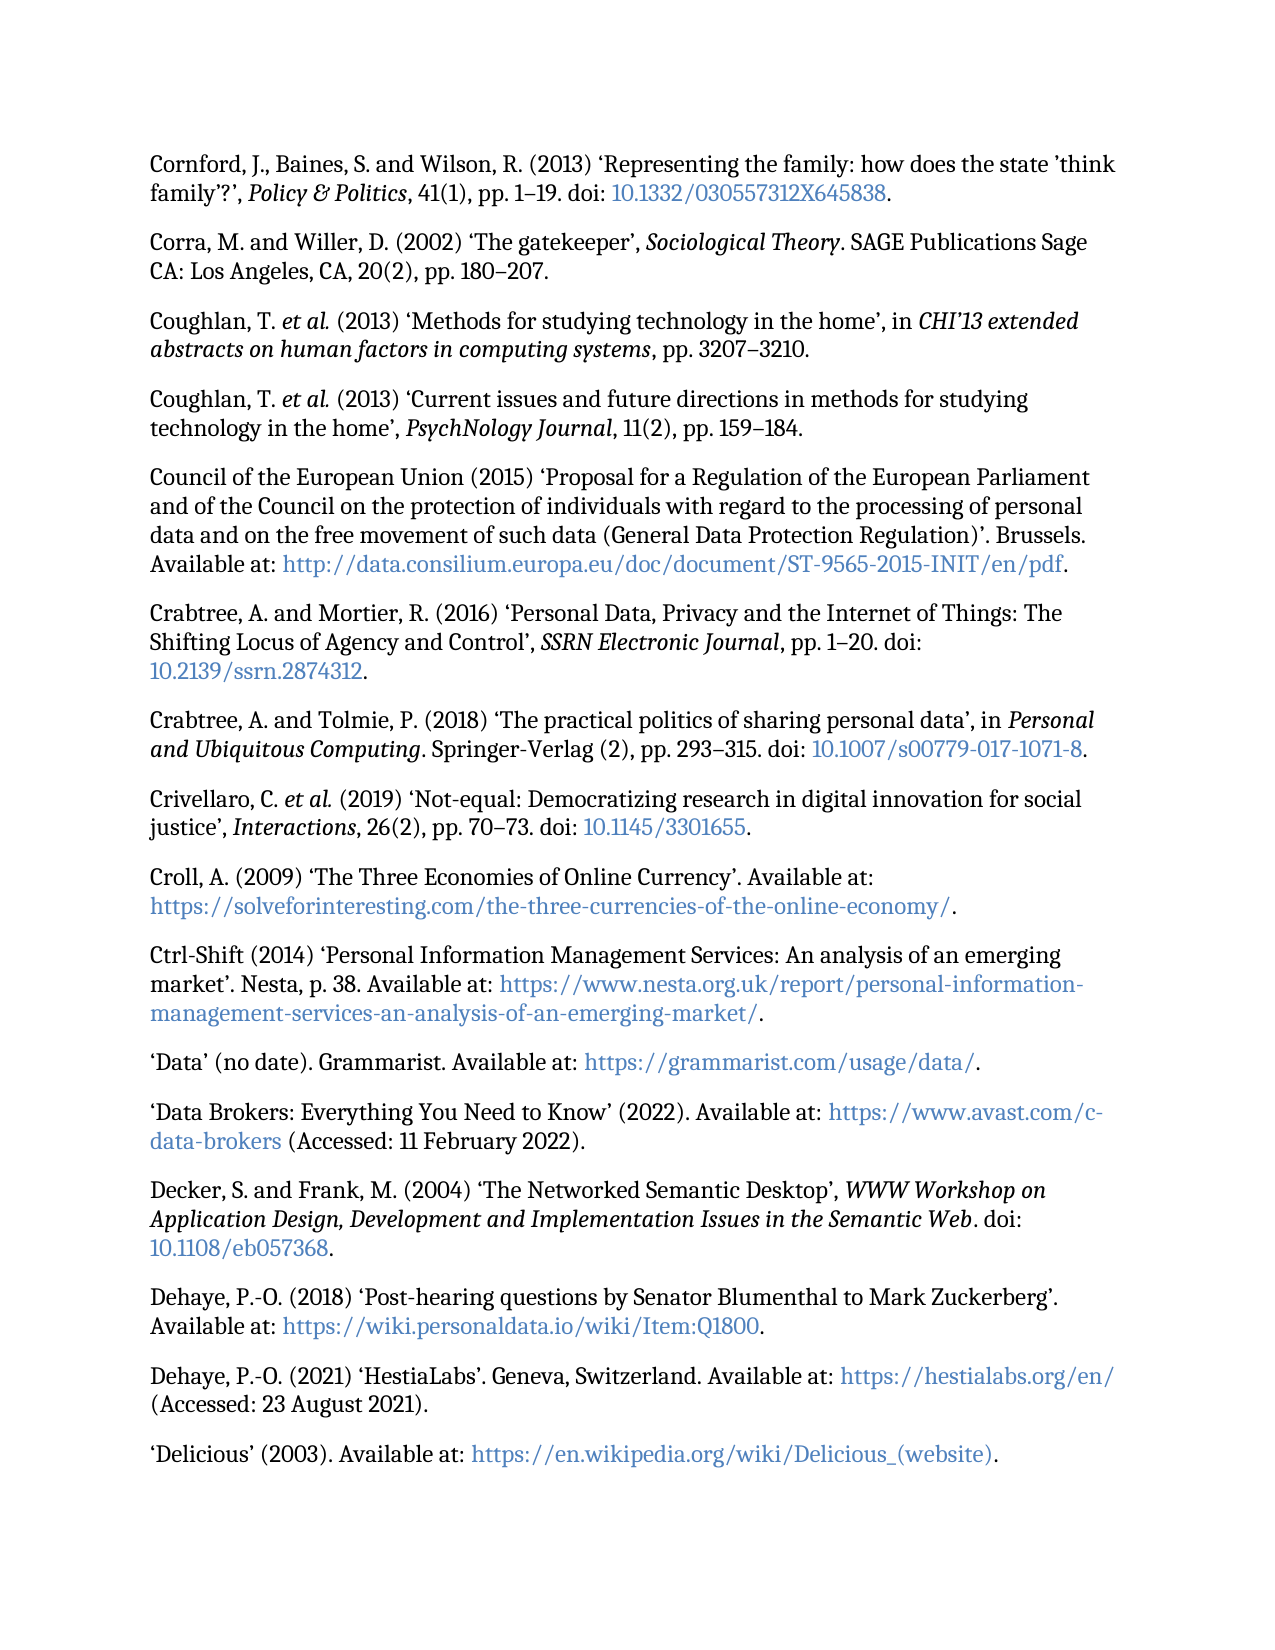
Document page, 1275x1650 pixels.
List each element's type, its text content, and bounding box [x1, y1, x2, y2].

text Crabtree, A. and Tolmie, P. (2018) ‘The practical politics of sharing personal data’, in Personal and Ubiquitous Computing. Springer-Verlag (2), pp. 293–315. doi: 10.1007/s00779-017-1071-8. [150, 706, 1125, 764]
text Coughlan, T. et al. (2013) ‘Methods for studying technology in the home’, in CHI’13 extended abstracts on human factors in computing systems, pp. 3207–3210. [150, 307, 1125, 364]
text Dehaye, P.-O. (2018) ‘Post-hearing questions by Senator Blumenthal to Mark Zuckerberg’. Available at: https://wiki.personaldata.io/wiki/Item:Q1800. [150, 1283, 1125, 1341]
text Decker, S. and Frank, M. (2004) ‘The Networked Semantic Desktop’, WWW Workshop on Application Design, Development and Implementation Issues in the Semantic Web. doi: 10.1108/eb057368. [150, 1176, 1125, 1262]
text Cornford, J., Baines, S. and Wilson, R. (2013) ‘Representing the family: how does the state ’think family’?’, Policy & Politics, 41(1), pp. 1–19. doi: 10.1332/030557312X645838. [150, 150, 1125, 207]
text Crivellaro, C. et al. (2019) ‘Not-equal: Democratizing research in digital innovation for social justice’, Interactions, 26(2), pp. 70–73. doi: 10.1145/3301655. [150, 784, 1125, 842]
text Council of the European Union (2015) ‘Proposal for a Regulation of the European Parliament and of the Council on the protection of individuals with regard to the processing of personal data and on the free movement of such data (General Data Protection Regulation)’. Brussels. Available at: http://data.consilium.europa.eu/doc/document/ST-9565-2015-INIT/en/pdf. [150, 463, 1125, 578]
text Corra, M. and Willer, D. (2002) ‘The gatekeeper’, Sociological Theory. SAGE Publications Sage CA: Los Angeles, CA, 20(2), pp. 180–207. [150, 228, 1125, 286]
text Coughlan, T. et al. (2013) ‘Current issues and future directions in methods for studying technology in the home’, PsychNology Journal, 11(2), pp. 159–184. [150, 385, 1125, 442]
text Dehaye, P.-O. (2021) ‘HestiaLabs’. Geneva, Switzerland. Available at: https://hestialabs.org/en/ (Accessed: 23 August 2021). [150, 1362, 1125, 1419]
text ‘Data’ (no date). Grammarist. Available at: https://grammarist.com/usage/data/. [150, 1048, 1125, 1077]
text Croll, A. (2009) ‘The Three Economies of Online Currency’. Available at: https://solveforinteresting.com/the-three-currencies-of-the-online-economy/. [150, 863, 1125, 920]
text Crabtree, A. and Mortier, R. (2016) ‘Personal Data, Privacy and the Internet of Things: The Shifting Locus of Agency and Control’, SSRN Electronic Journal, pp. 1–20. doi: 10.2139/ssrn.2874312. [150, 599, 1125, 685]
text ‘Data Brokers: Everything You Need to Know’ (2022). Available at: https://www.avast.com/c-data-brokers (Accessed: 11 February 2022). [150, 1098, 1125, 1155]
text ‘Delicious’ (2003). Available at: https://en.wikipedia.org/wiki/Delicious_(website). [150, 1440, 1125, 1469]
text Ctrl-Shift (2014) ‘Personal Information Management Services: An analysis of an emerging market’. Nesta, p. 38. Available at: https://www.nesta.org.uk/report/personal-information-management-services-an-analysis-of-an-emerging-market/. [150, 941, 1125, 1027]
